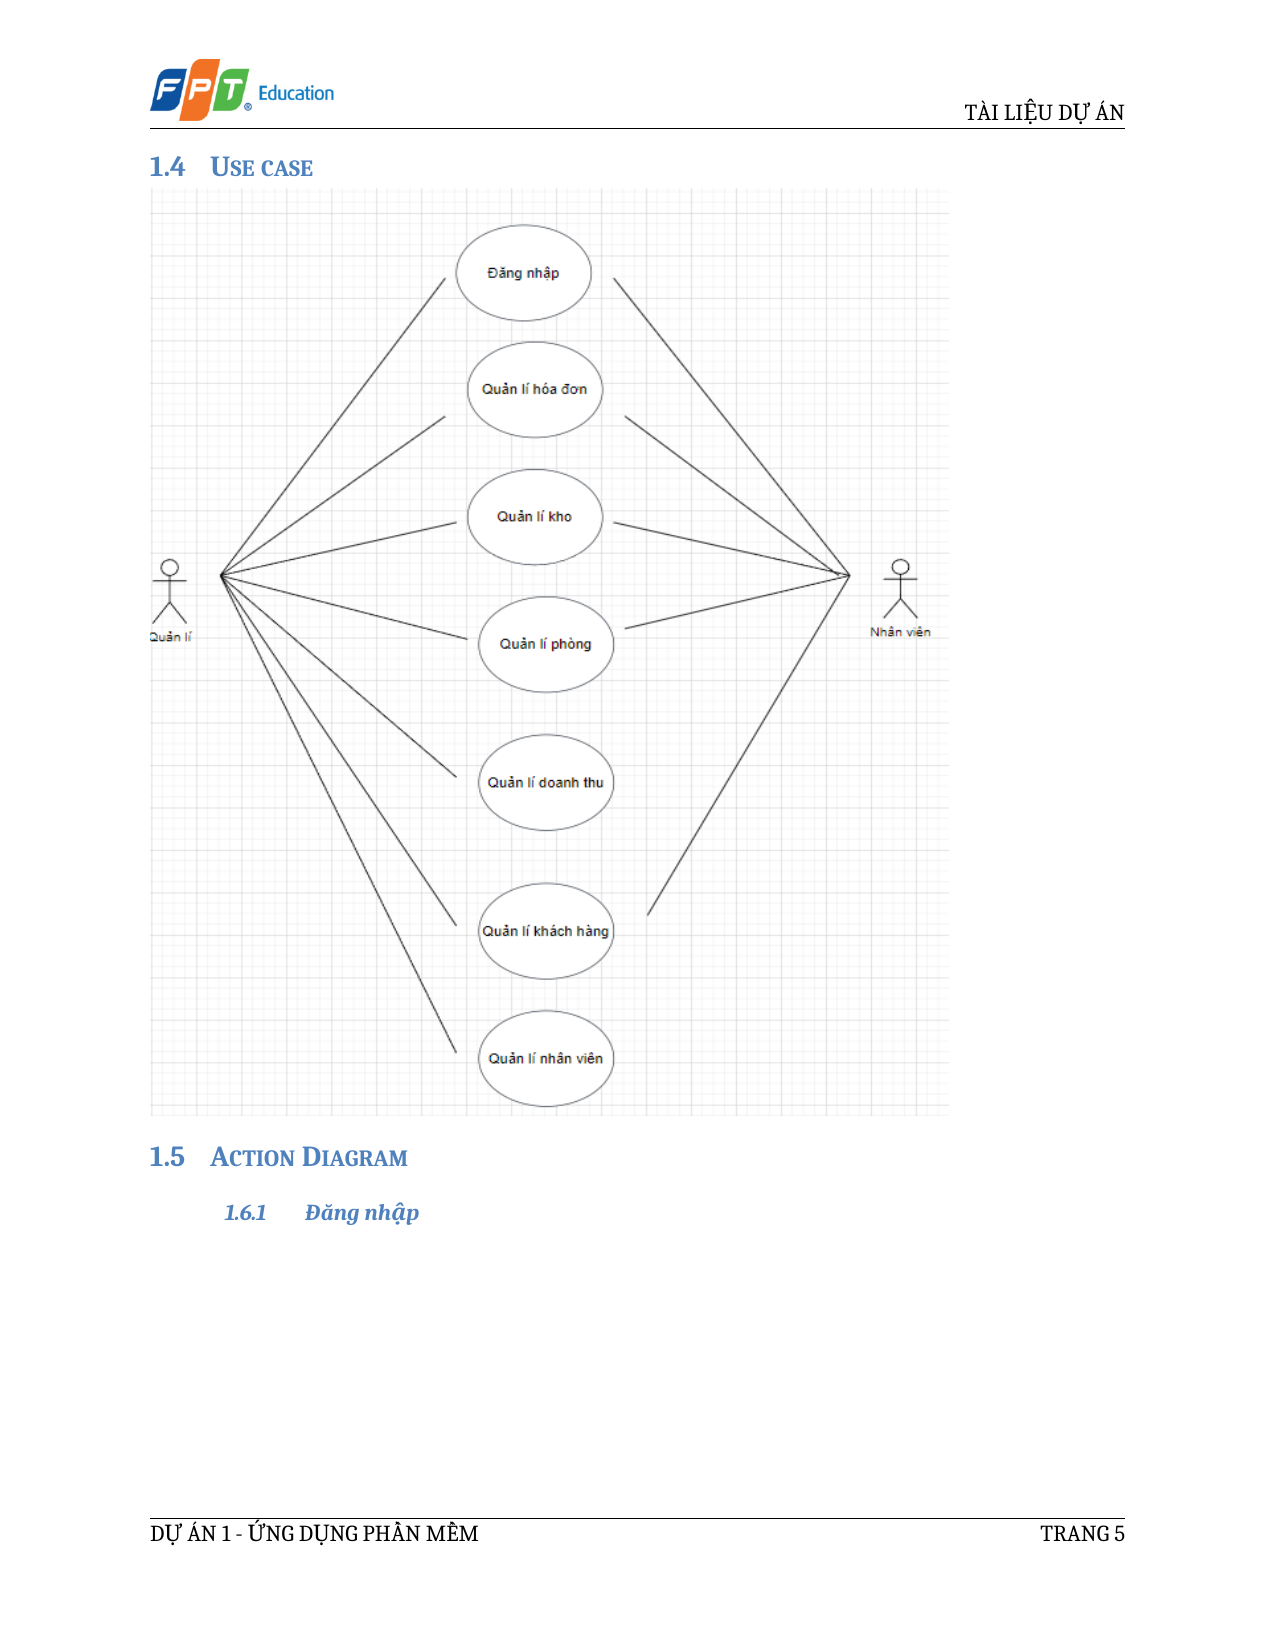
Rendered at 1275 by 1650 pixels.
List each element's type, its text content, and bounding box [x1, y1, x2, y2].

picture [150, 59, 336, 121]
subtitle Action Diagram [150, 1140, 1125, 1174]
subtitle 1.6.1 Đăng nhập [150, 1199, 1125, 1226]
picture [150, 188, 949, 1116]
subtitle Use case [150, 150, 1125, 183]
